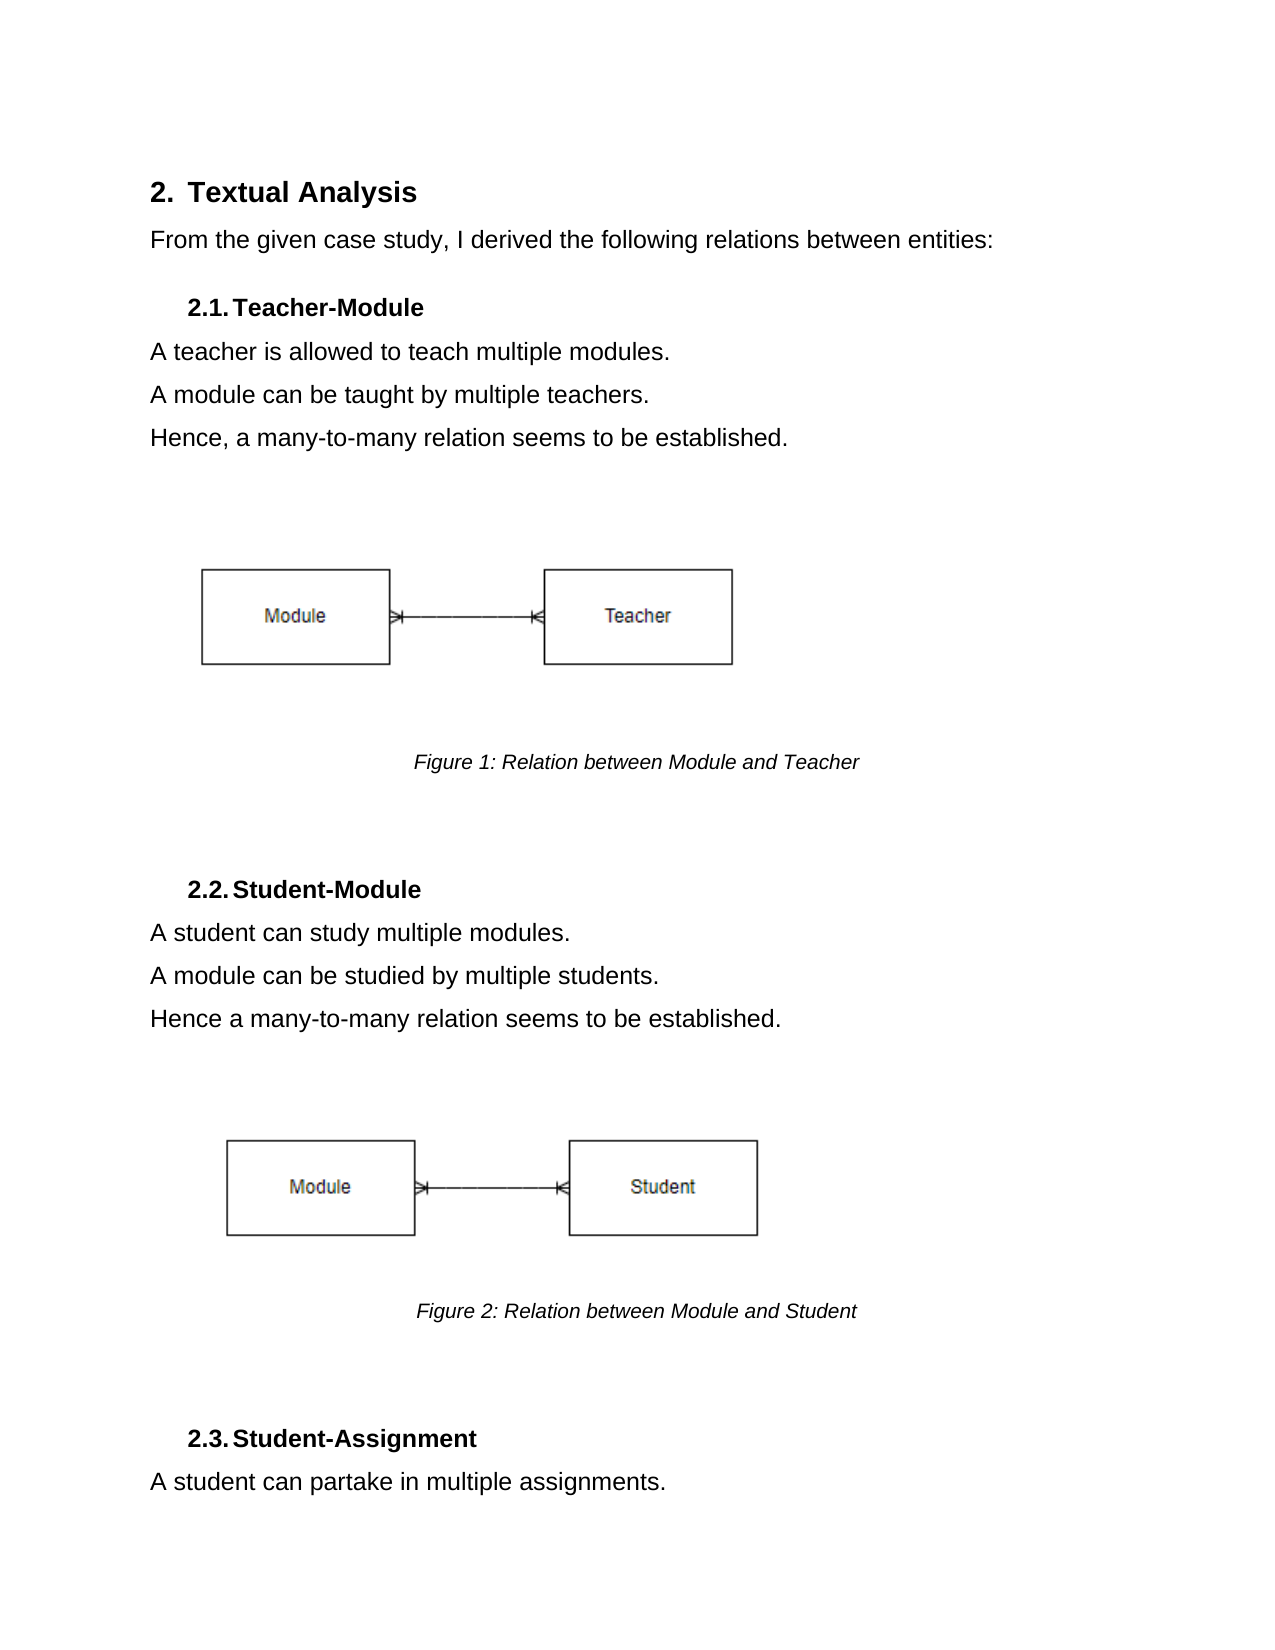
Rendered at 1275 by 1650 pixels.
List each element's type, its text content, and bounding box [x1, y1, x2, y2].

subtitle Textual Analysis [150, 175, 1125, 208]
text From the given case study, I derived the following relations between entities: [150, 225, 1125, 254]
subtitle Student-Module [187, 875, 1125, 904]
text A student can study multiple modules. [150, 918, 1125, 947]
text Hence, a many-to-many relation seems to be established. [150, 423, 1125, 452]
text A student can partake in multiple assignments. [150, 1467, 1125, 1495]
subtitle Teacher-Module [187, 293, 1125, 322]
picture [150, 509, 791, 736]
text A module can be studied by multiple students. [150, 961, 1125, 990]
text Figure 1: Relation between Module and Teacher [150, 750, 1125, 774]
text Figure 2: Relation between Module and Student [150, 1299, 1125, 1323]
text A teacher is allowed to teach multiple modules. [150, 337, 1125, 365]
picture [150, 1090, 849, 1285]
subtitle Student-Assignment [187, 1423, 1125, 1452]
text A module can be taught by multiple teachers. [150, 380, 1125, 408]
text Hence a many-to-many relation seems to be established. [150, 1004, 1125, 1033]
